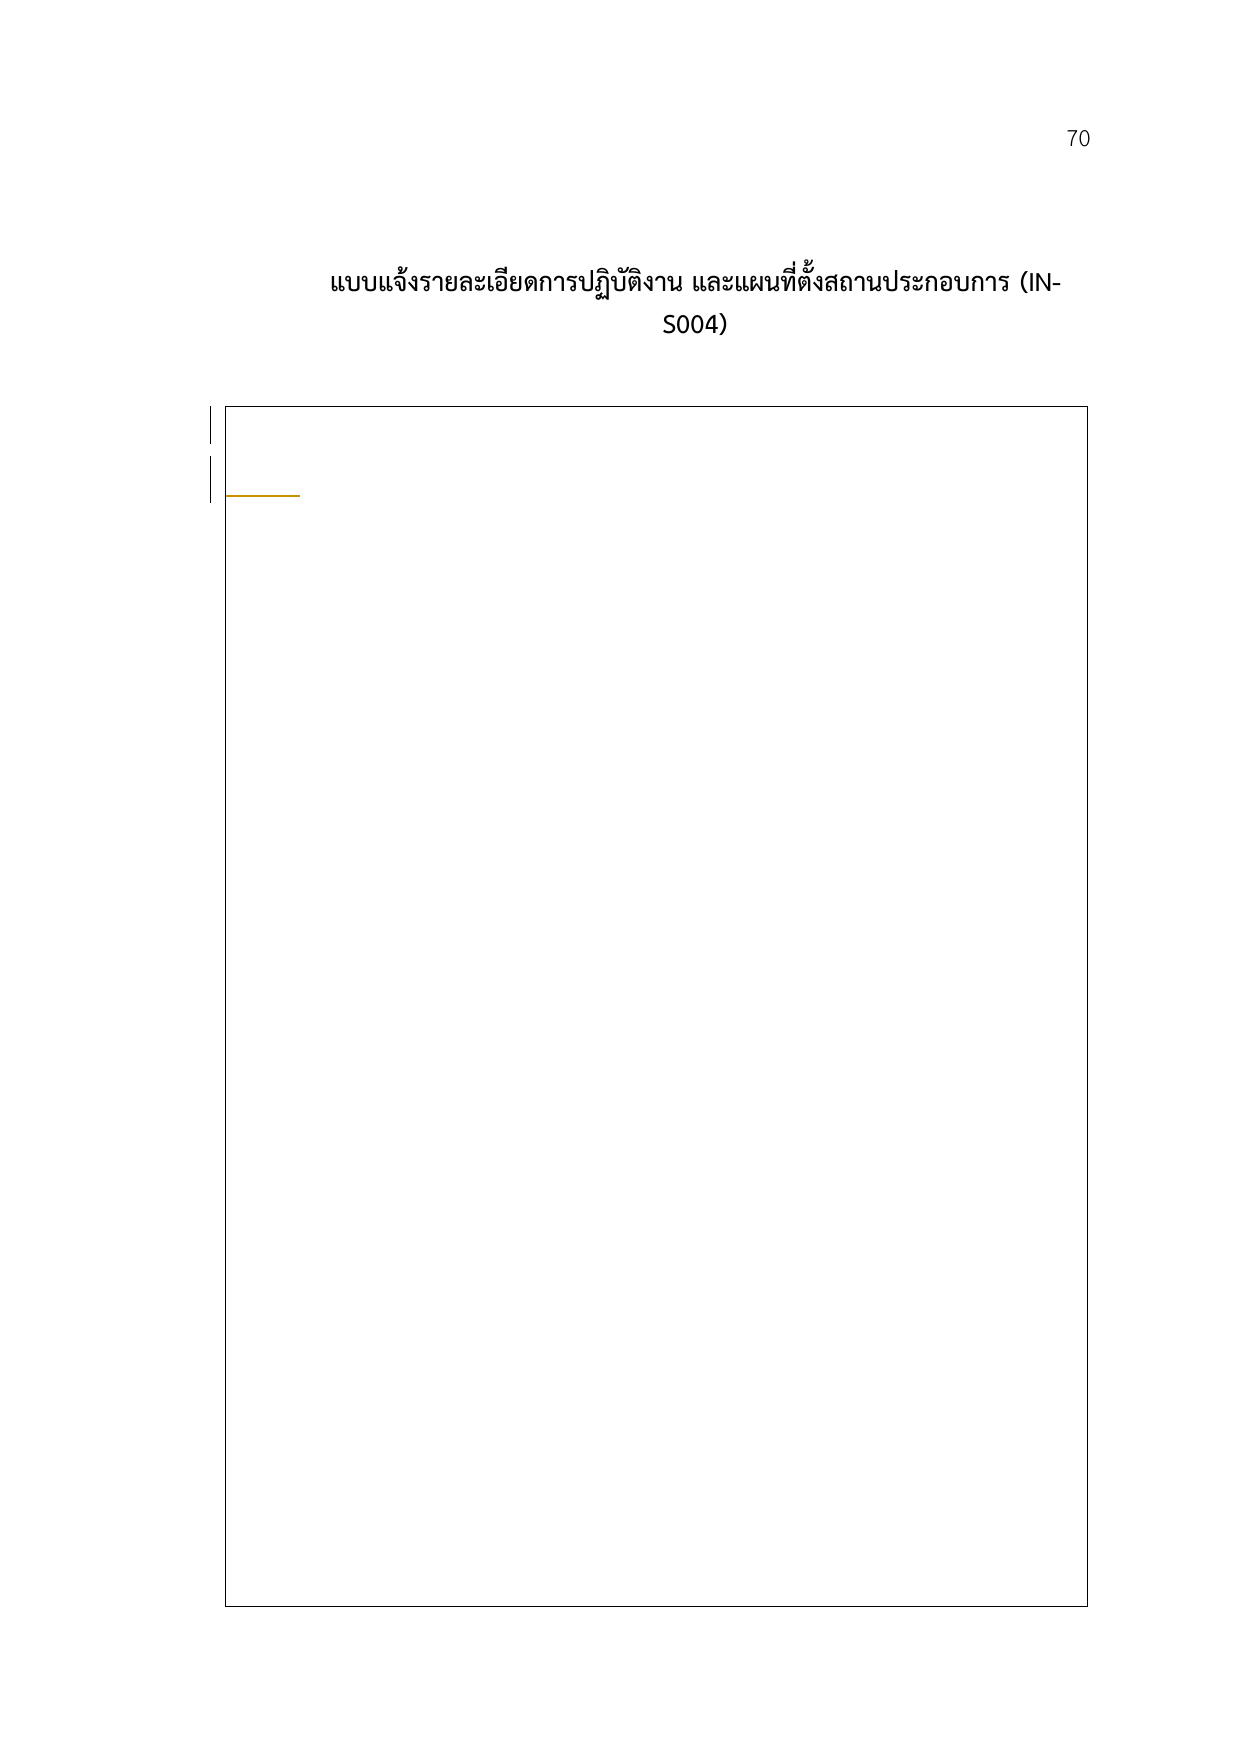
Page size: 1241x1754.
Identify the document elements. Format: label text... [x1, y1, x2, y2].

subtitle แบบแจ้งรายละเอียดการปฏิบัติงาน และแผนที่ตั้งสถานประกอบการ (IN-S004) [300, 258, 1090, 343]
